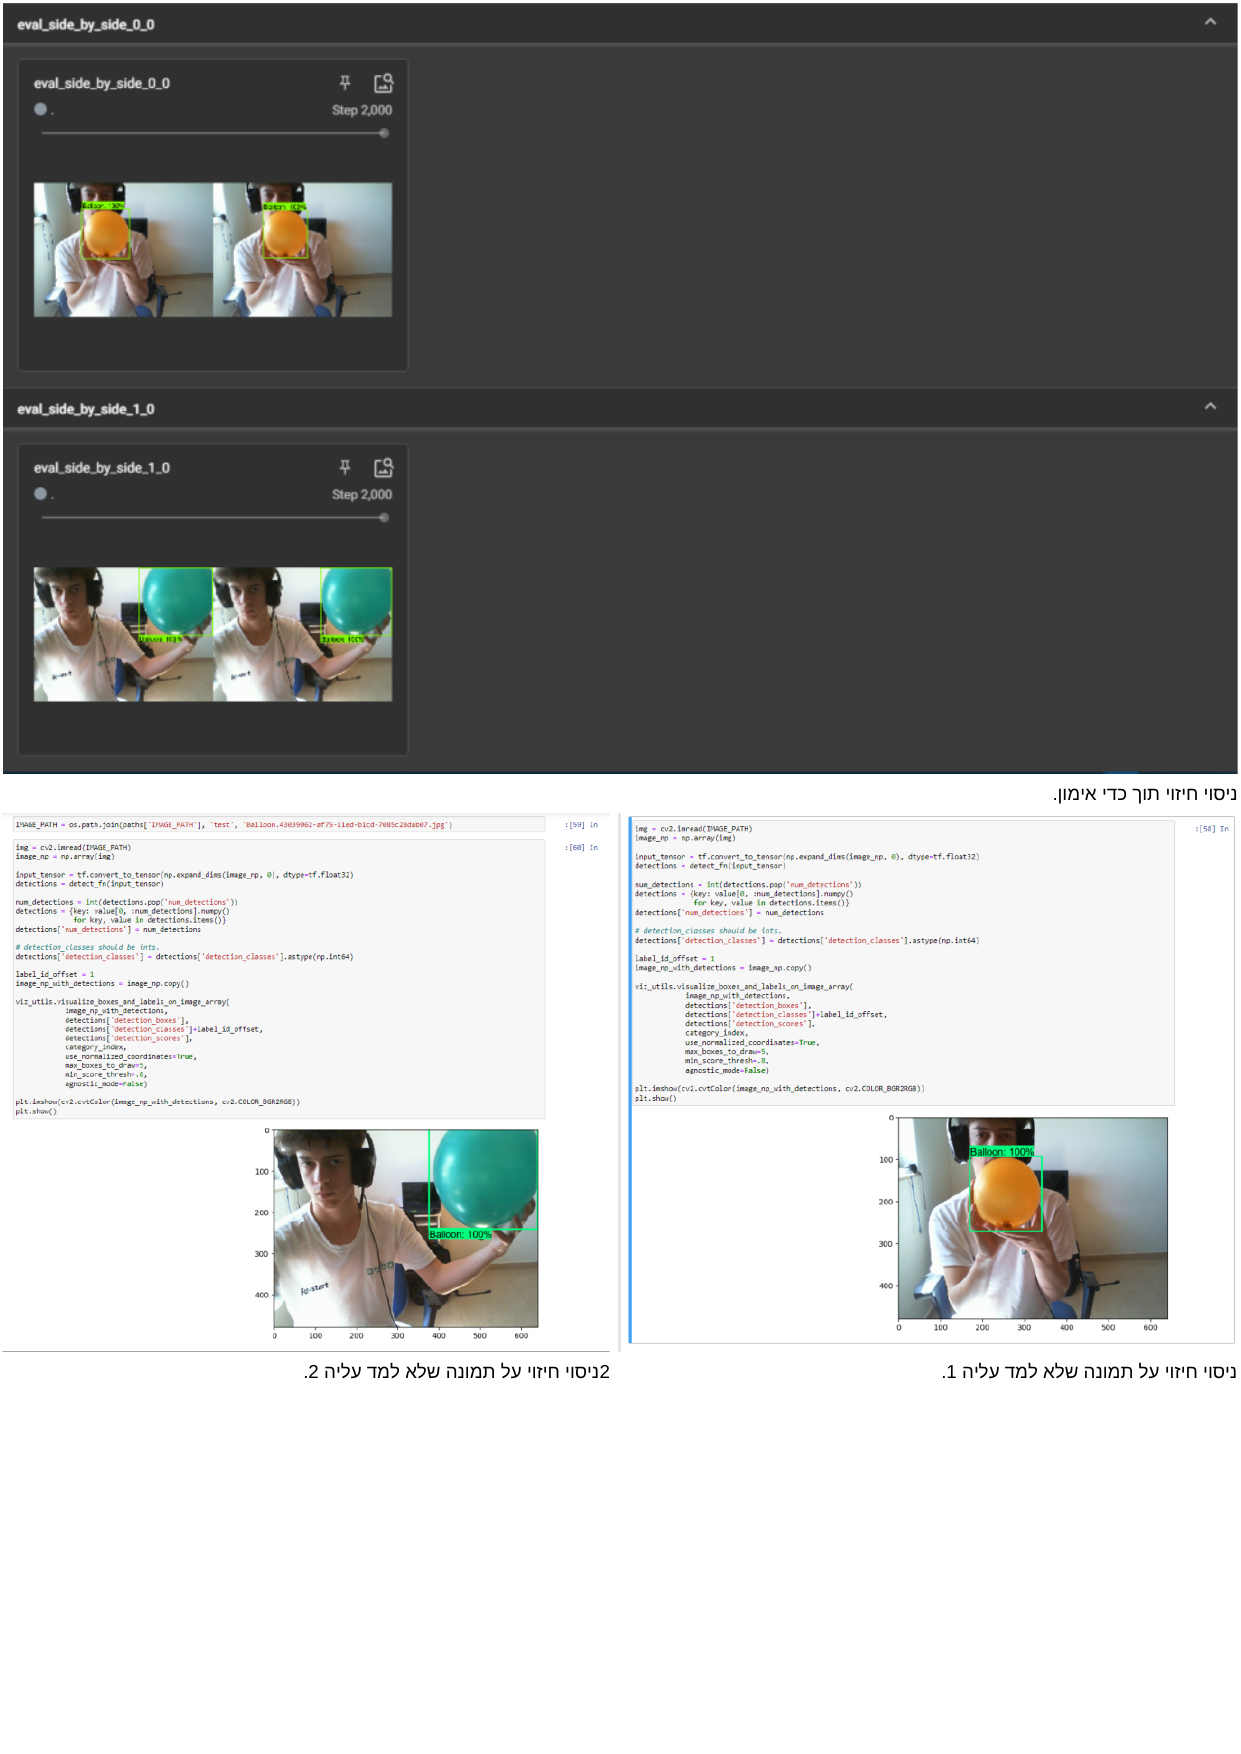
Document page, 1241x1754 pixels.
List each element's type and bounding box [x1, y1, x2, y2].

picture [618, 813, 1238, 1352]
picture [2, 813, 610, 1352]
picture [3, 3, 1238, 774]
